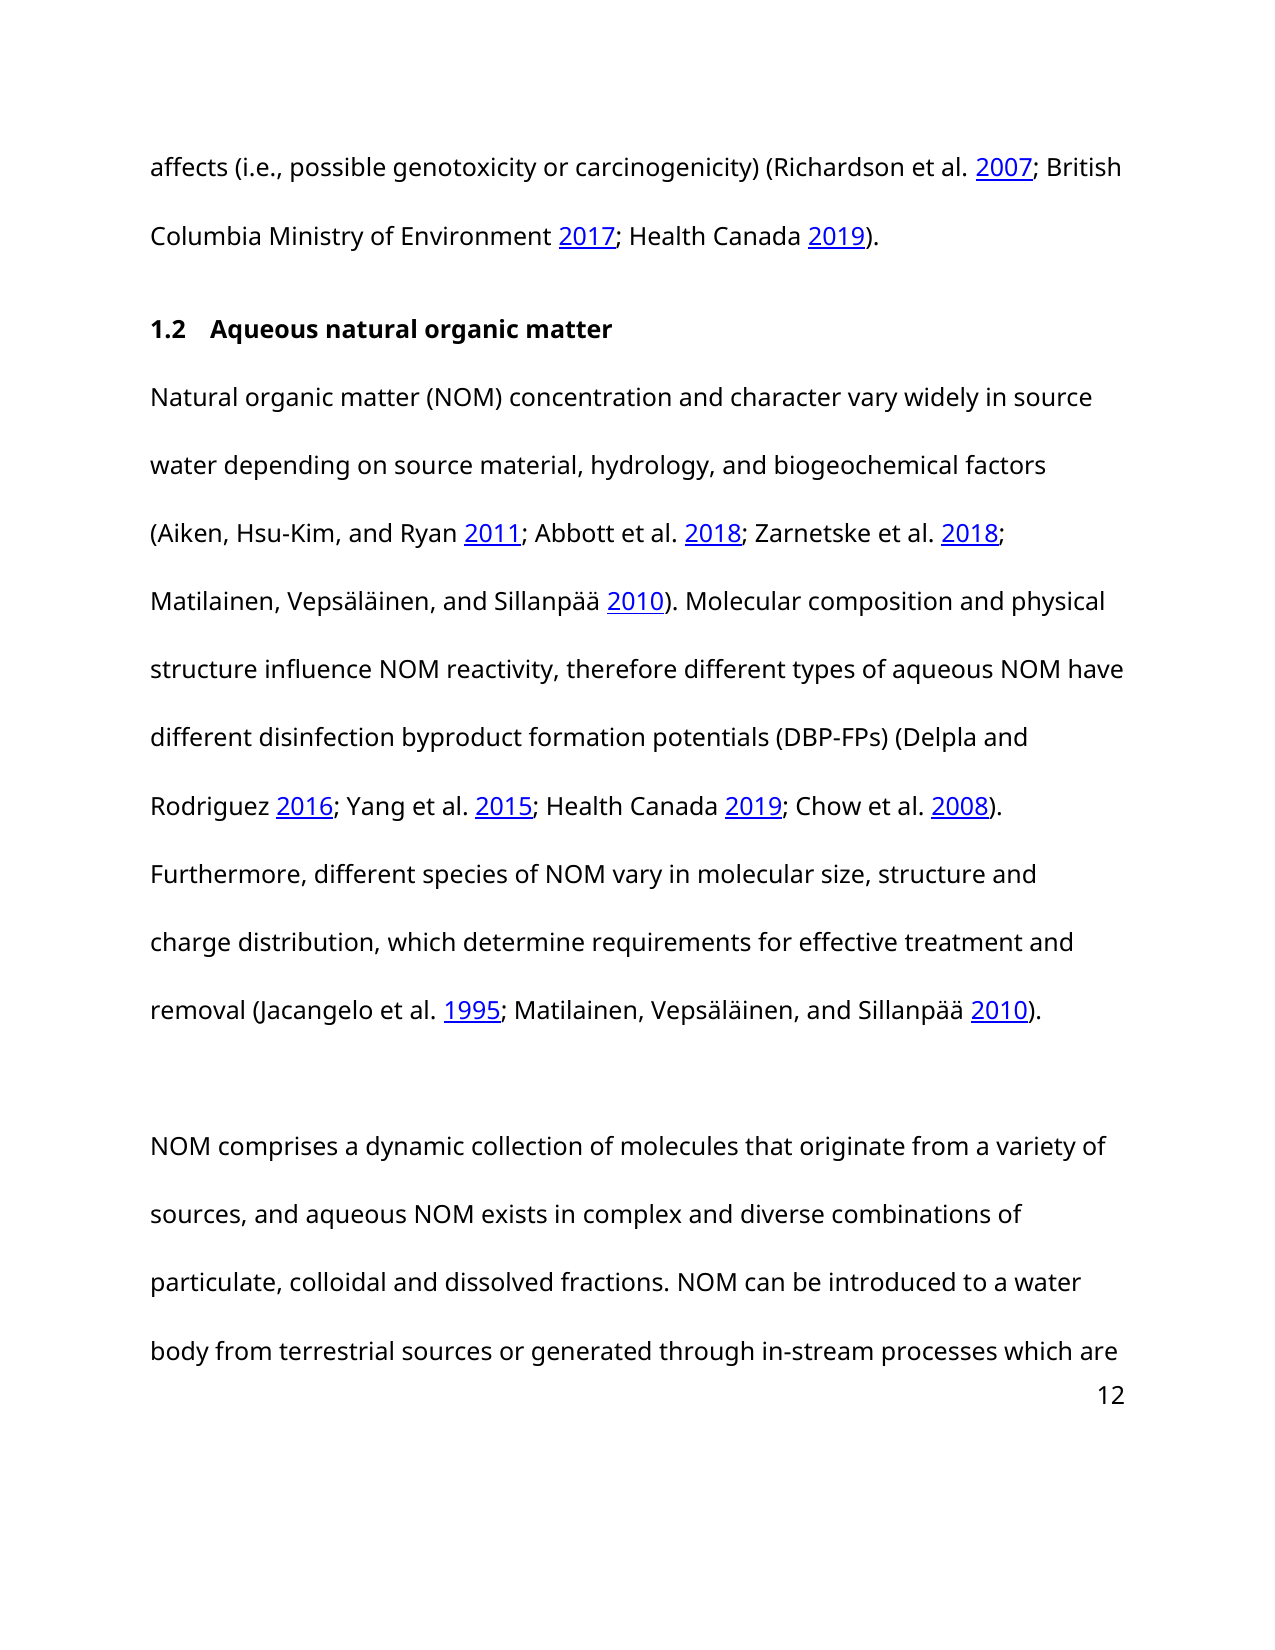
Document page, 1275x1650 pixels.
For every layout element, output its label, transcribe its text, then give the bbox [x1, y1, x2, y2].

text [150, 150, 1125, 252]
text Natural organic matter (NOM) concentration and character vary widely in source water depending on source material, hydrology, and biogeochemical factors (Aiken, Hsu-Kim, and Ryan 2011; Abbott et al. 2018; Zarnetske et al. 2018; Matilainen, Vepsäläinen, and Sillanpää 2010). Molecular composition and physical structure influence NOM reactivity, therefore different types of aqueous NOM have different disinfection byproduct formation potentials (DBP-FPs) (Delpla and Rodriguez 2016; Yang et al. 2015; Health Canada 2019; Chow et al. 2008). Furthermore, different species of NOM vary in molecular size, structure and charge distribution, which determine requirements for effective treatment and removal (Jacangelo et al. 1995; Matilainen, Vepsäläinen, and Sillanpää 2010). [150, 379, 1125, 1027]
subtitle Aqueous natural organic matter [150, 311, 1125, 345]
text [150, 1129, 1125, 1367]
